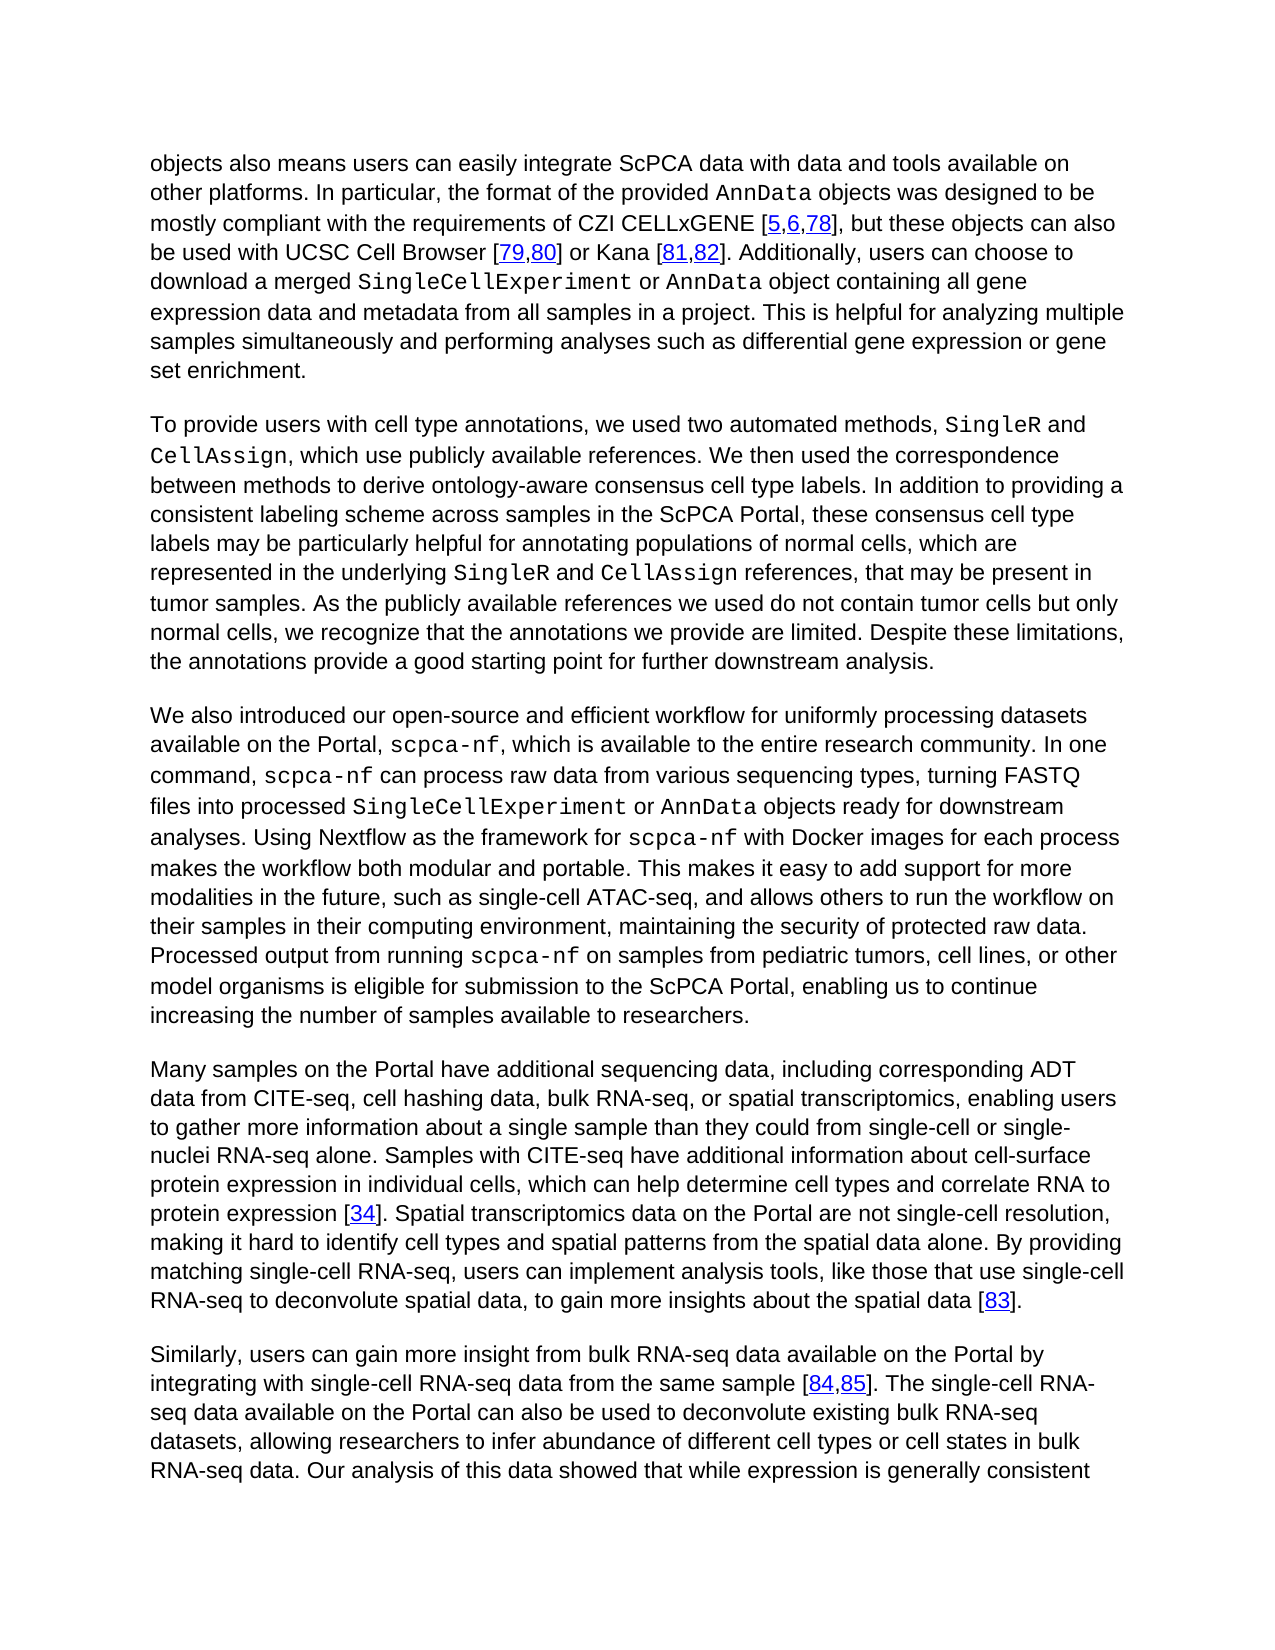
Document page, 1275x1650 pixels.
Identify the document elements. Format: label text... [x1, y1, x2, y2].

text We also introduced our open-source and efficient workflow for uniformly processing datasets available on the Portal, scpca-nf, which is available to the entire research community. In one command, scpca-nf can process raw data from various sequencing types, turning FASTQ files into processed SingleCellExperiment or AnnData objects ready for downstream analyses. Using Nextflow as the framework for scpca-nf with Docker images for each process makes the workflow both modular and portable. This makes it easy to add support for more modalities in the future, such as single-cell ATAC-seq, and allows others to run the workflow on their samples in their computing environment, maintaining the security of protected raw data. Processed output from running scpca-nf on samples from pediatric tumors, cell lines, or other model organisms is eligible for submission to the ScPCA Portal, enabling us to continue increasing the number of samples available to researchers. [150, 702, 1125, 1028]
text Many samples on the Portal have additional sequencing data, including corresponding ADT data from CITE-seq, cell hashing data, bulk RNA-seq, or spatial transcriptomics, enabling users to gather more information about a single sample than they could from single-cell or single-nuclei RNA-seq alone. Samples with CITE-seq have additional information about cell-surface protein expression in individual cells, which can help determine cell types and correlate RNA to protein expression [34]. Spatial transcriptomics data on the Portal are not single-cell resolution, making it hard to identify cell types and spatial patterns from the spatial data alone. By providing matching single-cell RNA-seq, users can implement analysis tools, like those that use single-cell RNA-seq to deconvolute spatial data, to gain more insights about the spatial data [83]. [150, 1056, 1125, 1314]
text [150, 150, 1125, 383]
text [150, 1341, 1125, 1483]
text To provide users with cell type annotations, we used two automated methods, SingleR and CellAssign, which use publicly available references. We then used the correspondence between methods to derive ontology-aware consensus cell type labels. In addition to providing a consistent labeling scheme across samples in the ScPCA Portal, these consensus cell type labels may be particularly helpful for annotating populations of normal cells, which are represented in the underlying SingleR and CellAssign references, that may be present in tumor samples. As the publicly available references we used do not contain tumor cells but only normal cells, we recognize that the annotations we provide are limited. Despite these limitations, the annotations provide a good starting point for further downstream analysis. [150, 411, 1125, 674]
